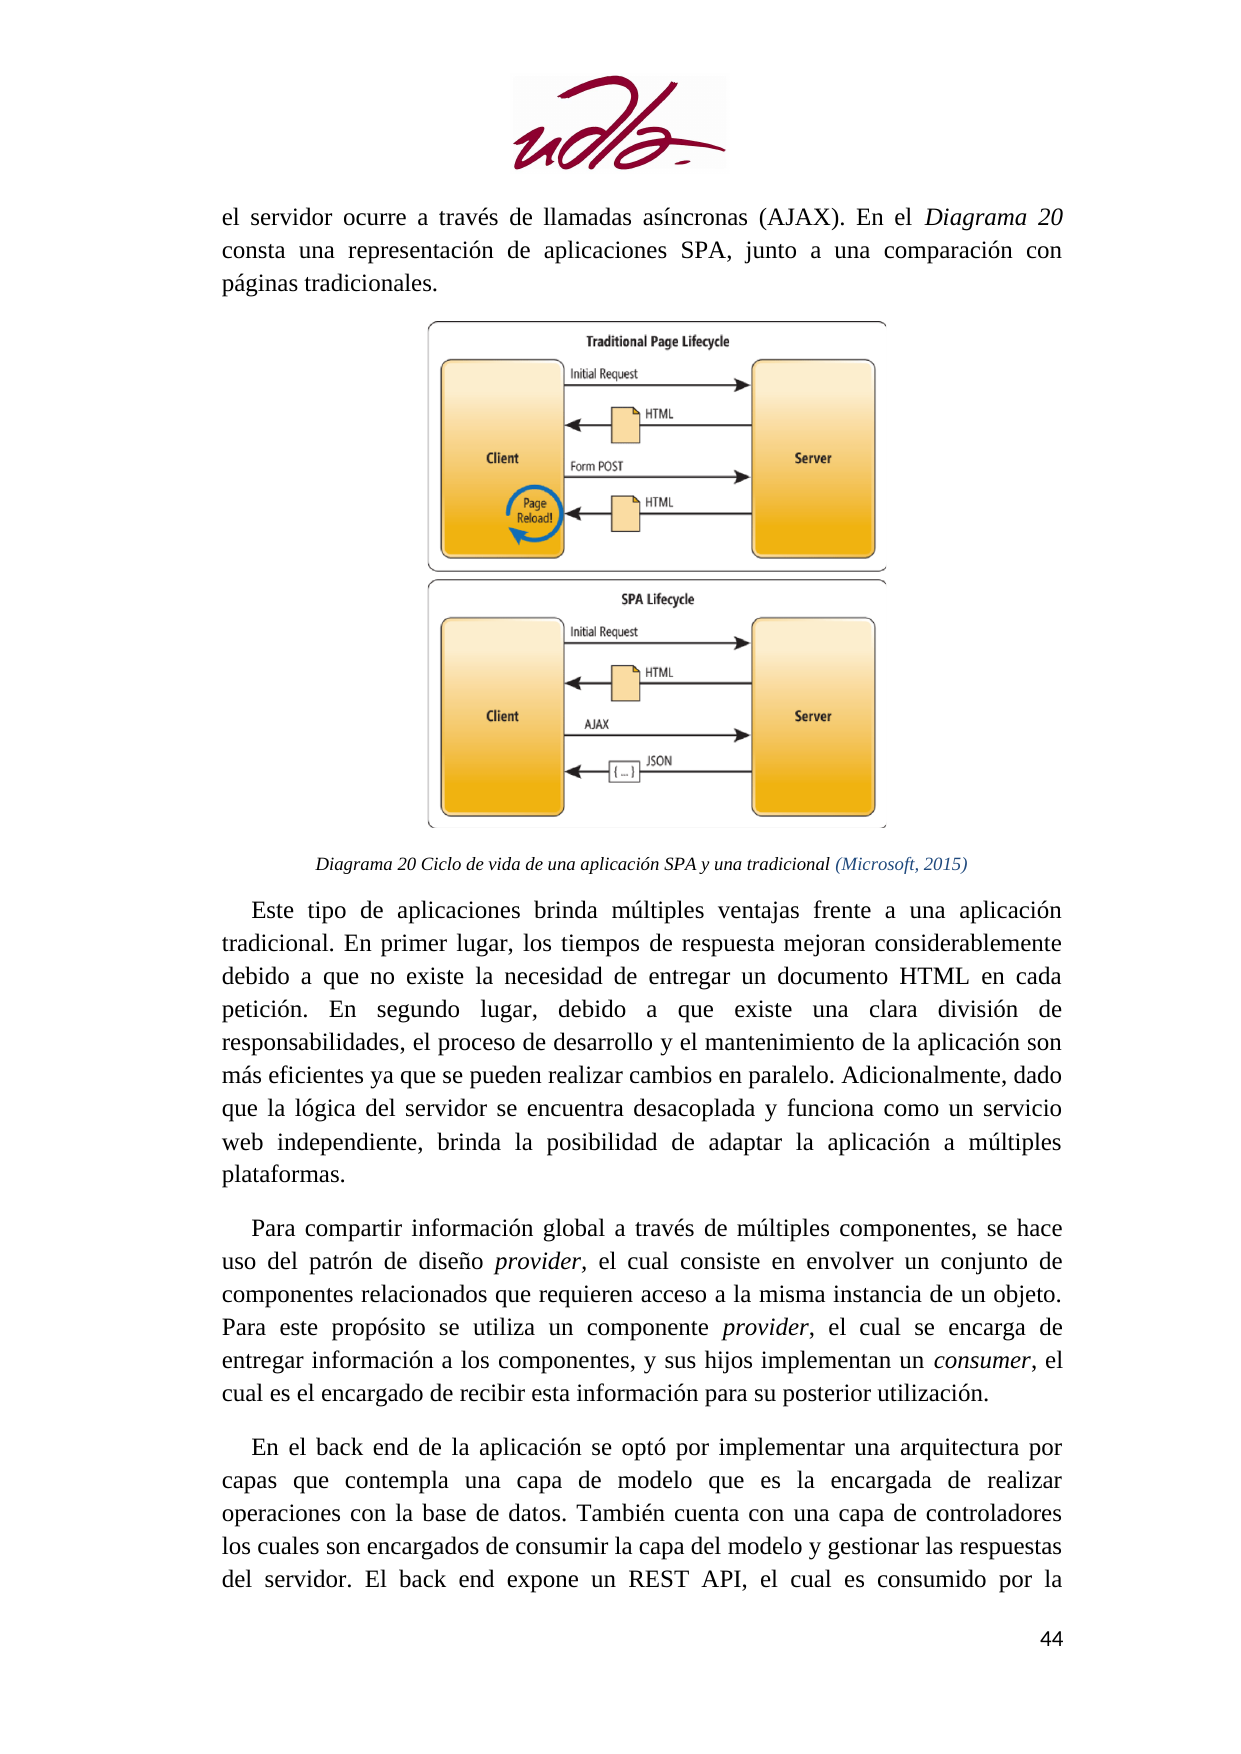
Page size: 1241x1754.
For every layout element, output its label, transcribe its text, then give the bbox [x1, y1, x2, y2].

text Diagrama 20 Ciclo de vida de una aplicación SPA y una tradicional [222, 853, 1063, 874]
text Para compartir información global a través de múltiples componentes, se hace uso del patrón de diseño provider, el cual consiste en envolver un conjunto de componentes relacionados que requieren acceso a la misma instancia de un objeto. Para este propósito se utiliza un componente provider, el cual se encarga de entregar información a los componentes, y sus hijos implementan un consumer, el cual es el encargado de recibir esta información para su posterior utilización. [222, 1213, 1063, 1407]
picture [427, 321, 887, 828]
picture [509, 73, 731, 174]
text Este tipo de aplicaciones brinda múltiples ventajas frente a una aplicación tradicional. En primer lugar, los tiempos de respuesta mejoran considerablemente debido a que no existe la necesidad de entregar un documento HTML en cada petición. En segundo lugar, debido a que existe una clara división de responsabilidades, el proceso de desarrollo y el mantenimiento de la aplicación son más eficientes ya que se pueden realizar cambios en paralelo. Adicionalmente, dado que la lógica del servidor se encuentra desacoplada y funciona como un servicio web independiente, brinda la posibilidad de adaptar la aplicación a múltiples plataformas. [222, 895, 1063, 1188]
